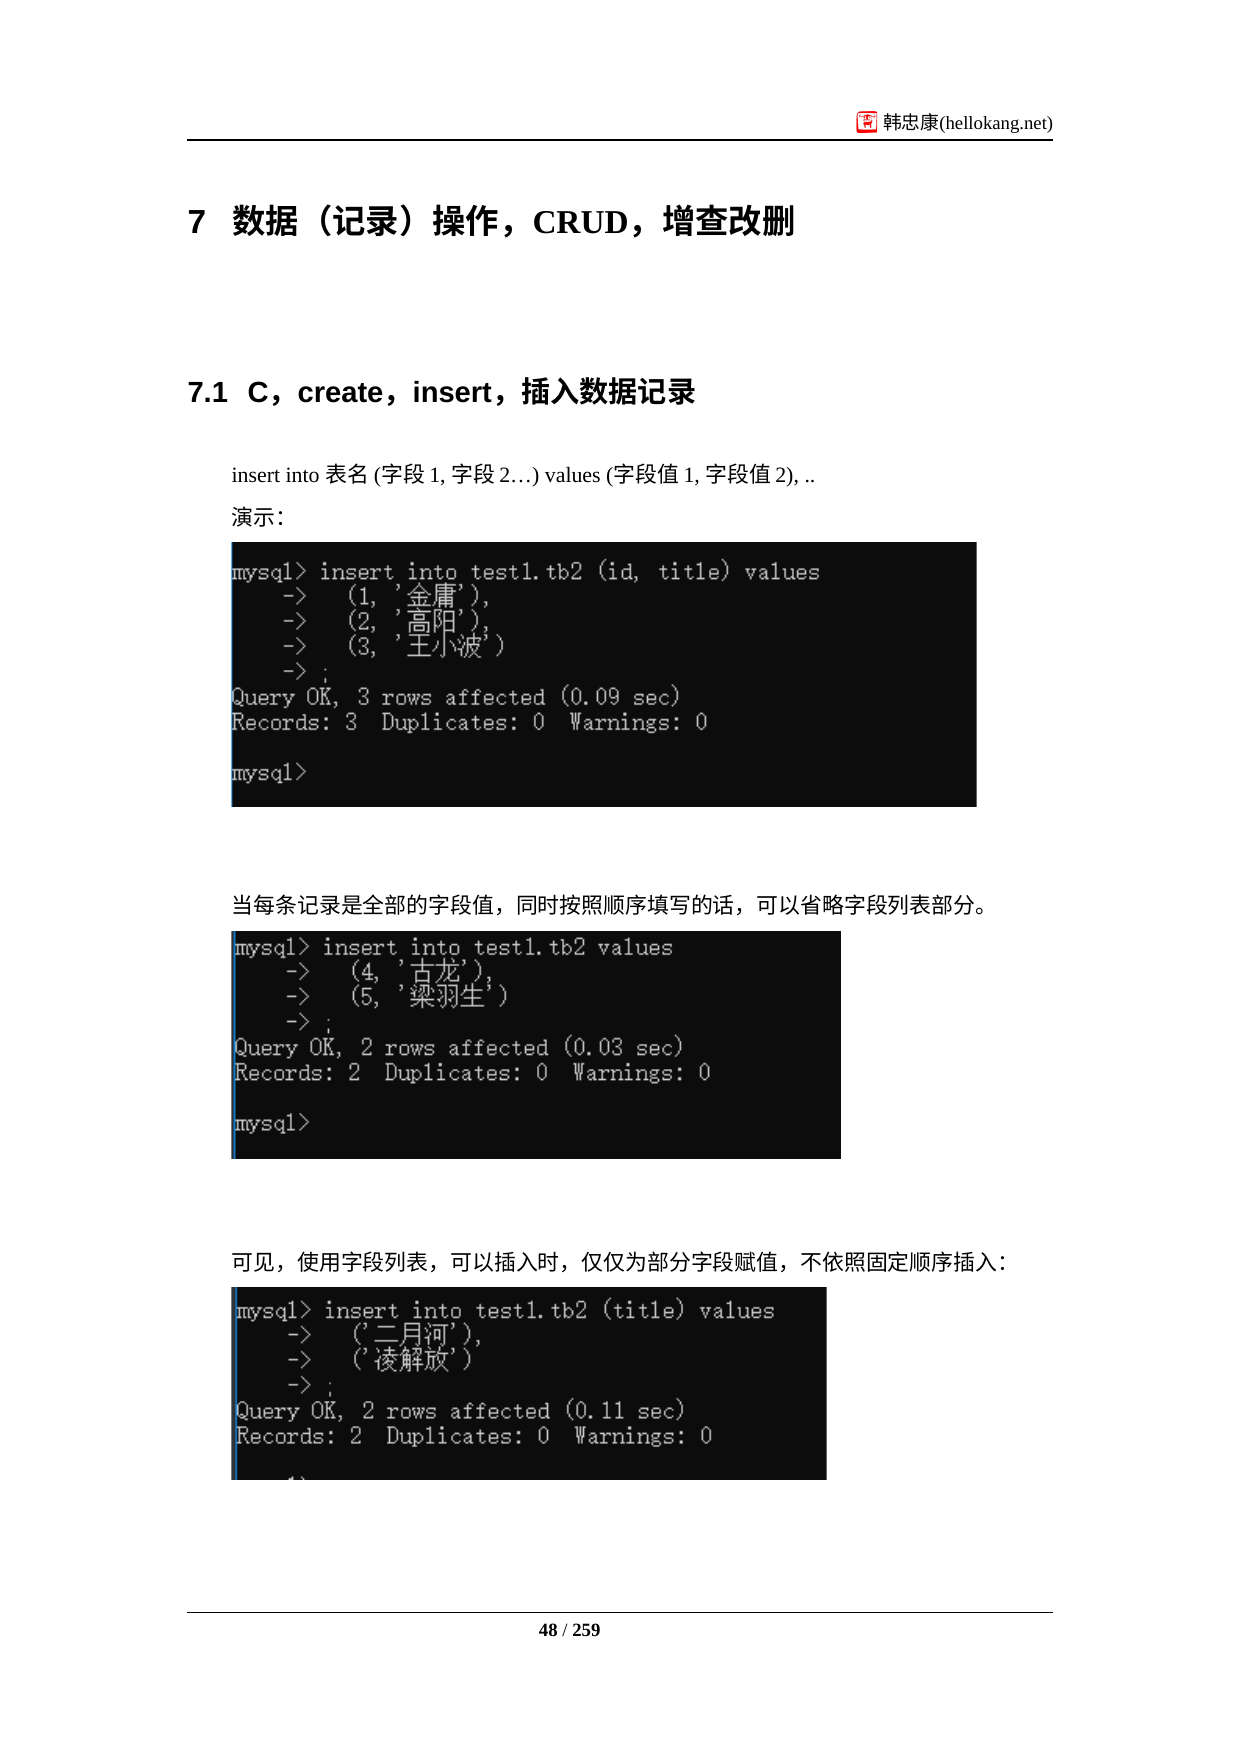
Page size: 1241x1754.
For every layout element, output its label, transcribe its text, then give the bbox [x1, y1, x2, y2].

picture [231, 931, 841, 1159]
text 演示： [187, 499, 1053, 532]
picture [231, 1287, 827, 1480]
text 当每条记录是全部的字段值，同时按照顺序填写的话，可以省略字段列表部分。 [187, 888, 1053, 921]
picture [856, 111, 878, 133]
text insert into 表名 (字段1, 字段2…) values (字段值1, 字段值2), .. [187, 456, 1053, 489]
subtitle 数据（记录）操作，CRUD，增查改删 [187, 186, 1053, 251]
subtitle C，create，insert，插入数据记录 [187, 358, 1053, 423]
picture [231, 542, 977, 807]
text 可见，使用字段列表，可以插入时，仅仅为部分字段赋值，不依照固定顺序插入： [187, 1244, 1053, 1277]
